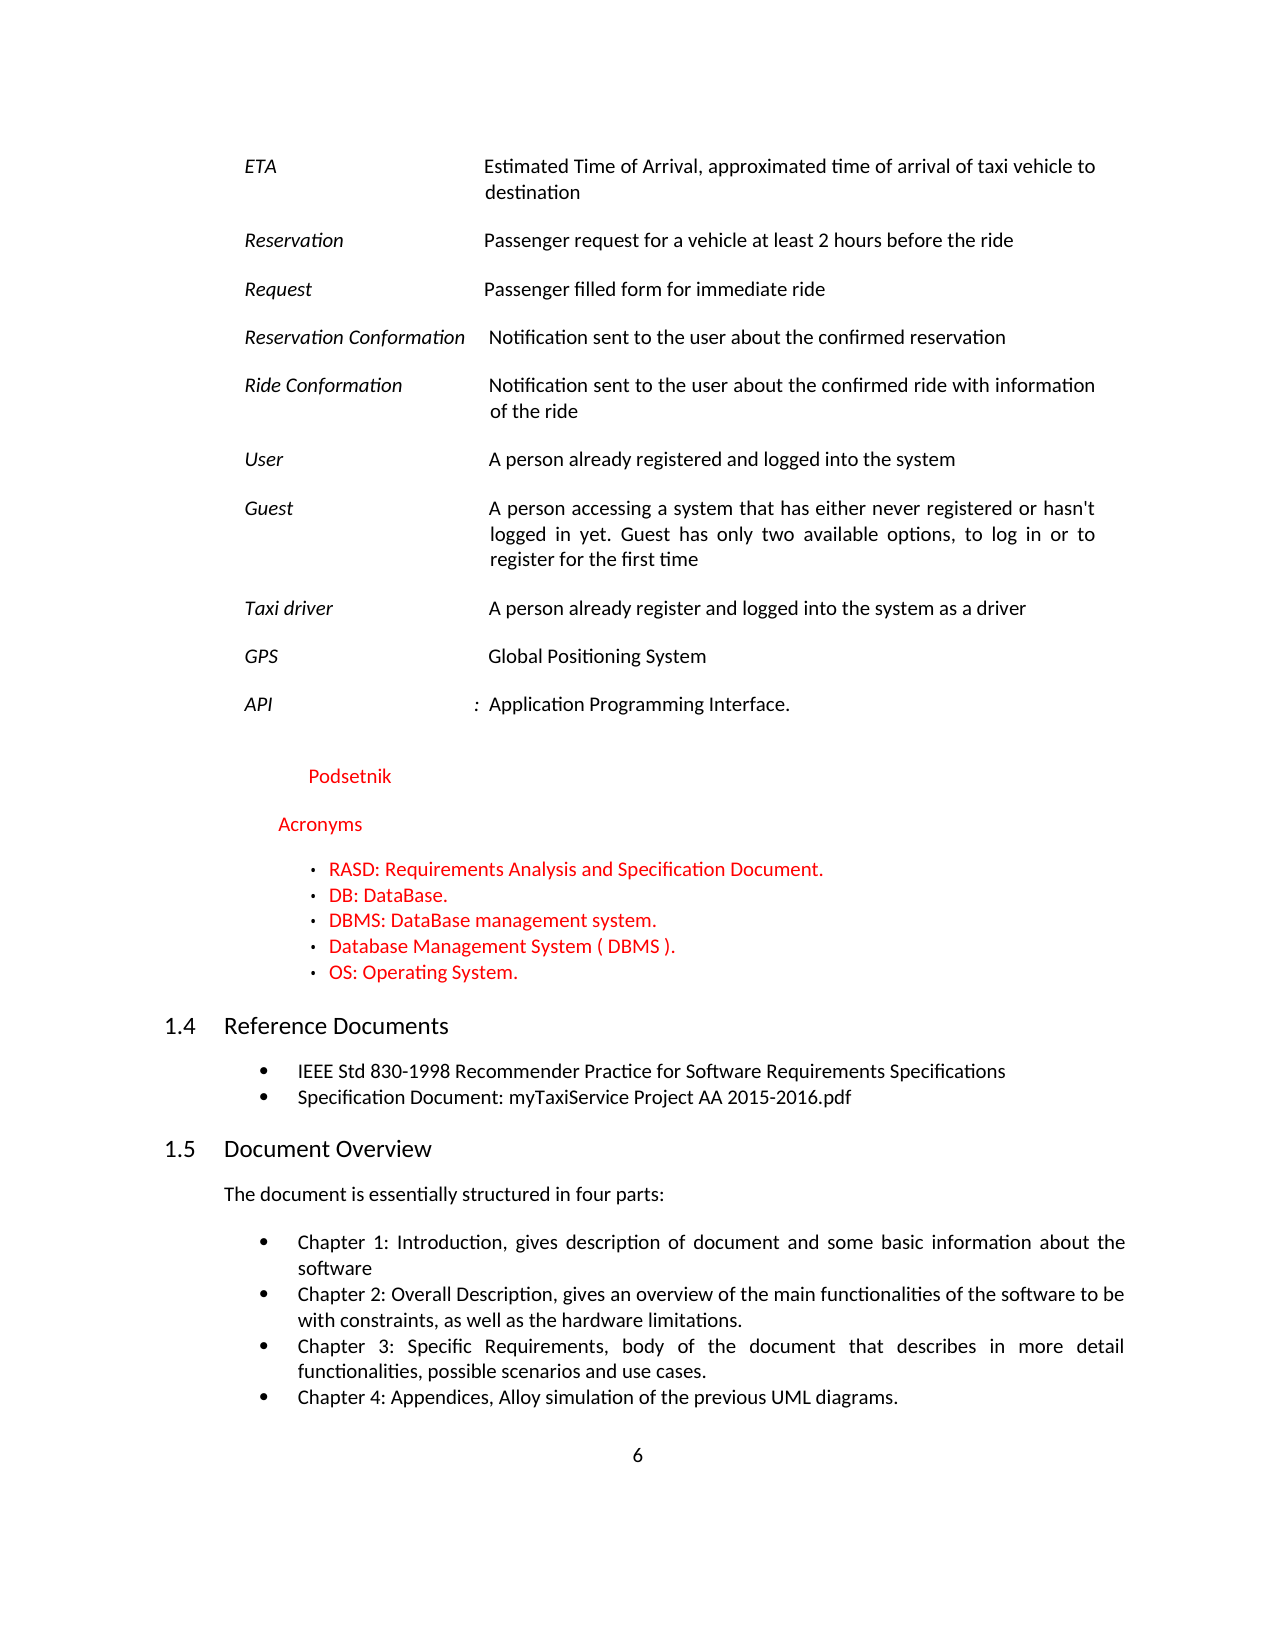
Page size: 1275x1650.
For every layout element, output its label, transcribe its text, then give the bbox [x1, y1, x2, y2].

list Database Management System ( DBMS ). [308, 933, 1127, 959]
table_cell Ride Conformation [233, 373, 486, 447]
text The document is essentially structured in four parts: [150, 1181, 1127, 1207]
text Podsetnik [308, 247, 1127, 789]
list DB: DataBase. [308, 882, 1127, 907]
table_cell Guest [233, 495, 486, 595]
table_cell Passenger request for a vehicle at least 2 hours before the ride [486, 228, 1106, 276]
table_header Estimated Time of Arrival, approximated time of arrival of taxi vehicle to destination [486, 153, 1106, 227]
table_cell Reservation Conformation [233, 324, 486, 372]
list DBMS: DataBase management system. [308, 908, 1127, 933]
table_cell Global Positioning System [486, 643, 1106, 692]
subtitle Document Overview [164, 1133, 1127, 1163]
list RASD: Requirements Analysis and Specification Document. [308, 856, 1127, 881]
table_header ETA [233, 153, 486, 227]
table_cell Notification sent to the user about the confirmed reservation [486, 324, 1106, 372]
table_cell Notification sent to the user about the confirmed ride with information of the ride [486, 373, 1106, 447]
table_cell A person accessing a system that has either never registered or hasn't logged in yet. Guest has only two available options, to log in or to register for the first time [486, 495, 1106, 595]
text Acronyms [277, 812, 1127, 837]
list Chapter 1: Introduction, gives description of document and some basic information about the software [260, 1229, 1127, 1281]
table_cell Taxi driver [233, 595, 486, 643]
list Chapter 4: Appendices, Alloy simulation of the previous UML diagrams. [260, 1384, 1127, 1410]
list Specification Document: myTaxiService Project AA 2015-2016.pdf [260, 1084, 1127, 1110]
subtitle Reference Documents [164, 1010, 1127, 1041]
table_cell A person already register and logged into the system as a driver [486, 595, 1106, 643]
table_cell API [233, 692, 486, 740]
table_cell : Application Programming Interface. [486, 692, 1106, 740]
list Chapter 2: Overall Description, gives an overview of the main functionalities of the software to be with constraints, as well as the hardware limitations. [260, 1281, 1127, 1332]
table_cell User [233, 447, 486, 495]
list OS: Operating System. [308, 959, 1127, 985]
table_cell Request [233, 276, 486, 324]
list Chapter 3: Specific Requirements, body of the document that describes in more detail functionalities, possible scenarios and use cases. [260, 1333, 1127, 1384]
list IEEE Std 830-1998 Recommender Practice for Software Requirements Specifications [260, 1059, 1127, 1084]
table_cell A person already registered and logged into the system [486, 447, 1106, 495]
table_cell Reservation [233, 228, 486, 276]
table_cell Passenger filled form for immediate ride [486, 276, 1106, 324]
table_cell GPS [233, 643, 486, 692]
